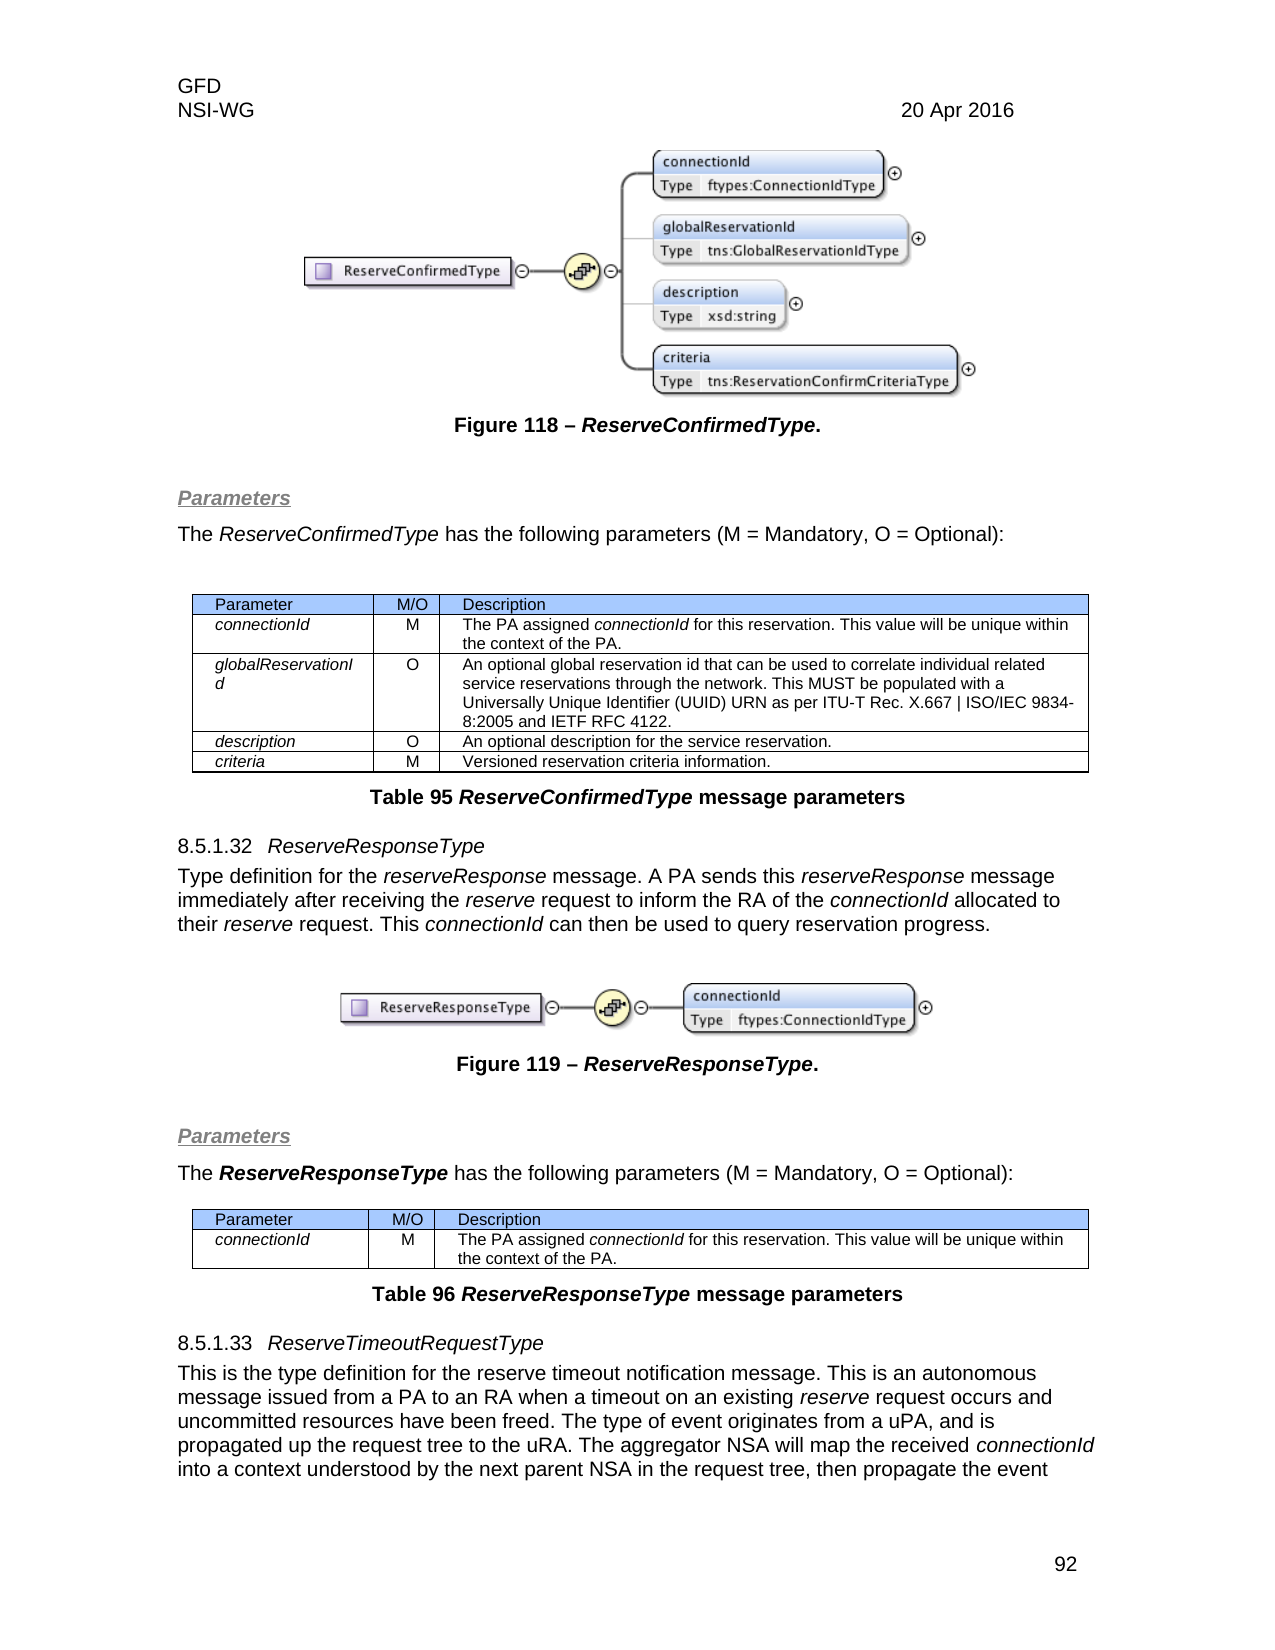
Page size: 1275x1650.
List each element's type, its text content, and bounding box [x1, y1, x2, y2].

text Figure 119 – ReserveResponseType. [177, 1051, 1098, 1075]
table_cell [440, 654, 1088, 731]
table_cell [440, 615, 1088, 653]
text Table 95 ReserveConfirmedType message parameters [177, 785, 1098, 809]
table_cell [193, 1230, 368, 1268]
text Parameters [177, 485, 1098, 509]
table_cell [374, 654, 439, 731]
picture [340, 983, 935, 1039]
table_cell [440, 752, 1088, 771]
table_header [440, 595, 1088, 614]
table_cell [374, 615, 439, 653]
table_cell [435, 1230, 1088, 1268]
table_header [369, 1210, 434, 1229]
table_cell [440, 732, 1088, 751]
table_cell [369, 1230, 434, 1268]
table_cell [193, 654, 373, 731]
picture [304, 150, 978, 400]
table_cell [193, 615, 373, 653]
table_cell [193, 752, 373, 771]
text Table 96 ReserveResponseType message parameters [177, 1282, 1098, 1306]
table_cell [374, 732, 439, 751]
text The ReserveConfirmedType has the following parameters (M = Mandatory, O = Optional): [177, 522, 1098, 546]
subtitle ReserveResponseType [177, 834, 1098, 858]
subtitle ReserveTimeoutRequestType [177, 1331, 1098, 1355]
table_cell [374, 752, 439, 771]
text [177, 1361, 1098, 1481]
text The ReserveResponseType has the following parameters (M = Mandatory, O = Optional): [177, 1161, 1098, 1185]
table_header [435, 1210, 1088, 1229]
text Figure 118 – ReserveConfirmedType. [177, 412, 1098, 436]
text Type definition for the reserveResponse message. A PA sends this reserveResponse message immediately after receiving the reserve request to inform the RA of the connectionId allocated to their reserve request. This connectionId can then be used to query reservation progress. [177, 864, 1098, 936]
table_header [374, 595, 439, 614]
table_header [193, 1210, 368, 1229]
text Parameters [177, 1124, 1098, 1148]
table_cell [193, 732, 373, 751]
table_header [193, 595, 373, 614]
